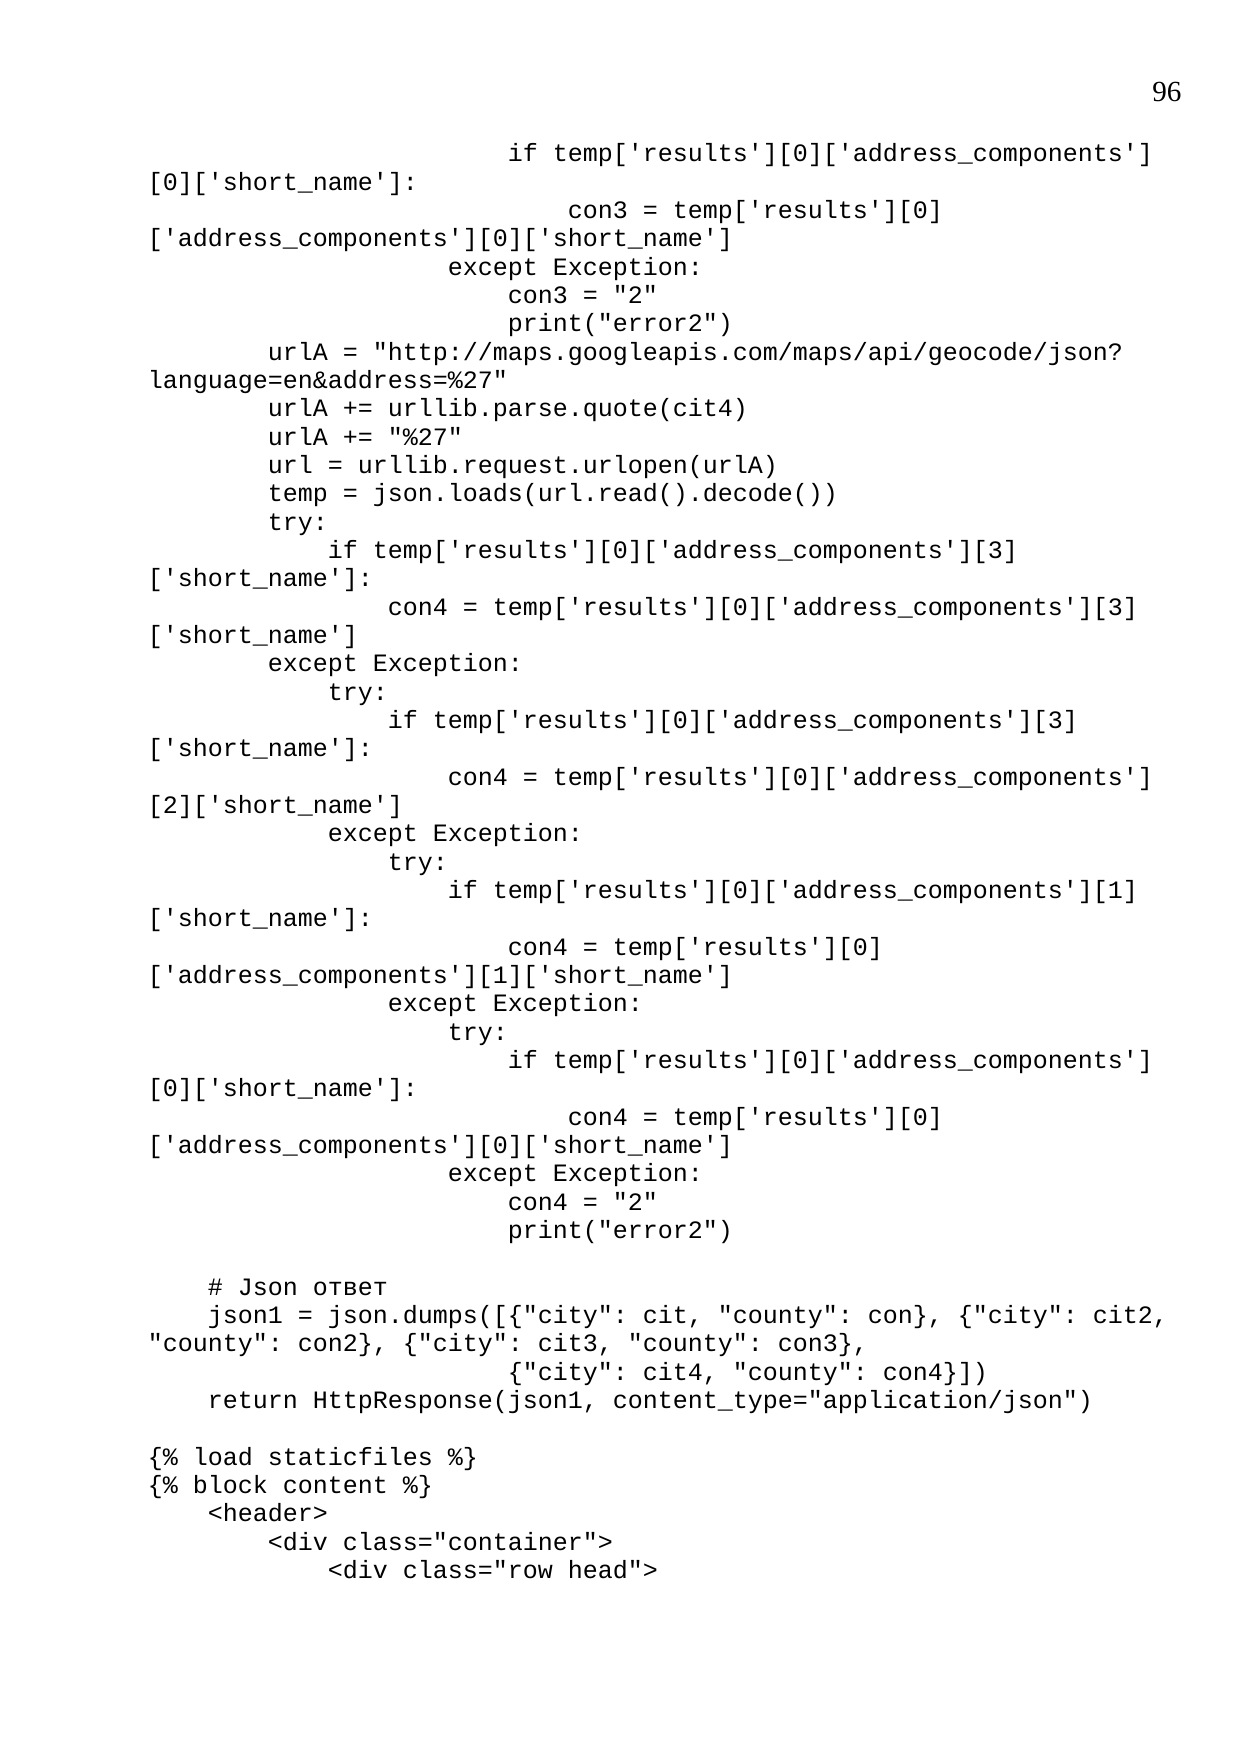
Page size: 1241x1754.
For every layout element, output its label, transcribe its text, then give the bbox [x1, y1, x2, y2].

text con4 = temp['results'][0]['address_components'][2]['short_name'] [148, 764, 1181, 821]
text urlA += "%27" [148, 424, 1181, 453]
text urlA = "http://maps.googleapis.com/maps/api/geocode/json?language=en&address=%27" [148, 339, 1181, 396]
text if temp['results'][0]['address_components'][0]['short_name']: [148, 1048, 1181, 1104]
text con4 = temp['results'][0]['address_components'][3]['short_name'] [148, 594, 1181, 651]
text try: [148, 679, 1181, 708]
text {% block content %} [148, 1473, 1181, 1501]
text except Exception: [148, 254, 1181, 283]
text except Exception: [148, 821, 1181, 849]
text if temp['results'][0]['address_components'][0]['short_name']: [148, 141, 1181, 198]
text <div class="row head"> [148, 1558, 1181, 1586]
text {% load staticfiles %} [148, 1444, 1181, 1473]
text # Json ответ [148, 1274, 1181, 1303]
text con4 = "2" [148, 1189, 1181, 1218]
text json1 = json.dumps([{"city": cit, "county": con}, {"city": cit2, "county": con2}, {"city": cit3, "county": con3}, [148, 1303, 1181, 1359]
text con3 = "2" [148, 283, 1181, 311]
text try: [148, 849, 1181, 878]
text print("error2") [148, 311, 1181, 339]
text try: [148, 1019, 1181, 1048]
text {"city": cit4, "county": con4}]) [148, 1359, 1181, 1388]
text print("error2") [148, 1218, 1181, 1246]
text <div class="container"> [148, 1529, 1181, 1558]
text except Exception: [148, 1161, 1181, 1189]
text if temp['results'][0]['address_components'][3]['short_name']: [148, 538, 1181, 594]
text con4 = temp['results'][0]['address_components'][0]['short_name'] [148, 1104, 1181, 1161]
text if temp['results'][0]['address_components'][1]['short_name']: [148, 878, 1181, 934]
text except Exception: [148, 991, 1181, 1019]
text try: [148, 509, 1181, 538]
text return HttpResponse(json1, content_type="application/json") [148, 1388, 1181, 1416]
text con3 = temp['results'][0]['address_components'][0]['short_name'] [148, 198, 1181, 254]
text <header> [148, 1501, 1181, 1529]
text except Exception: [148, 651, 1181, 679]
text temp = json.loads(url.read().decode()) [148, 481, 1181, 509]
text con4 = temp['results'][0]['address_components'][1]['short_name'] [148, 934, 1181, 991]
text urlA += urllib.parse.quote(cit4) [148, 396, 1181, 424]
text url = urllib.request.urlopen(urlA) [148, 453, 1181, 481]
text if temp['results'][0]['address_components'][3]['short_name']: [148, 708, 1181, 764]
